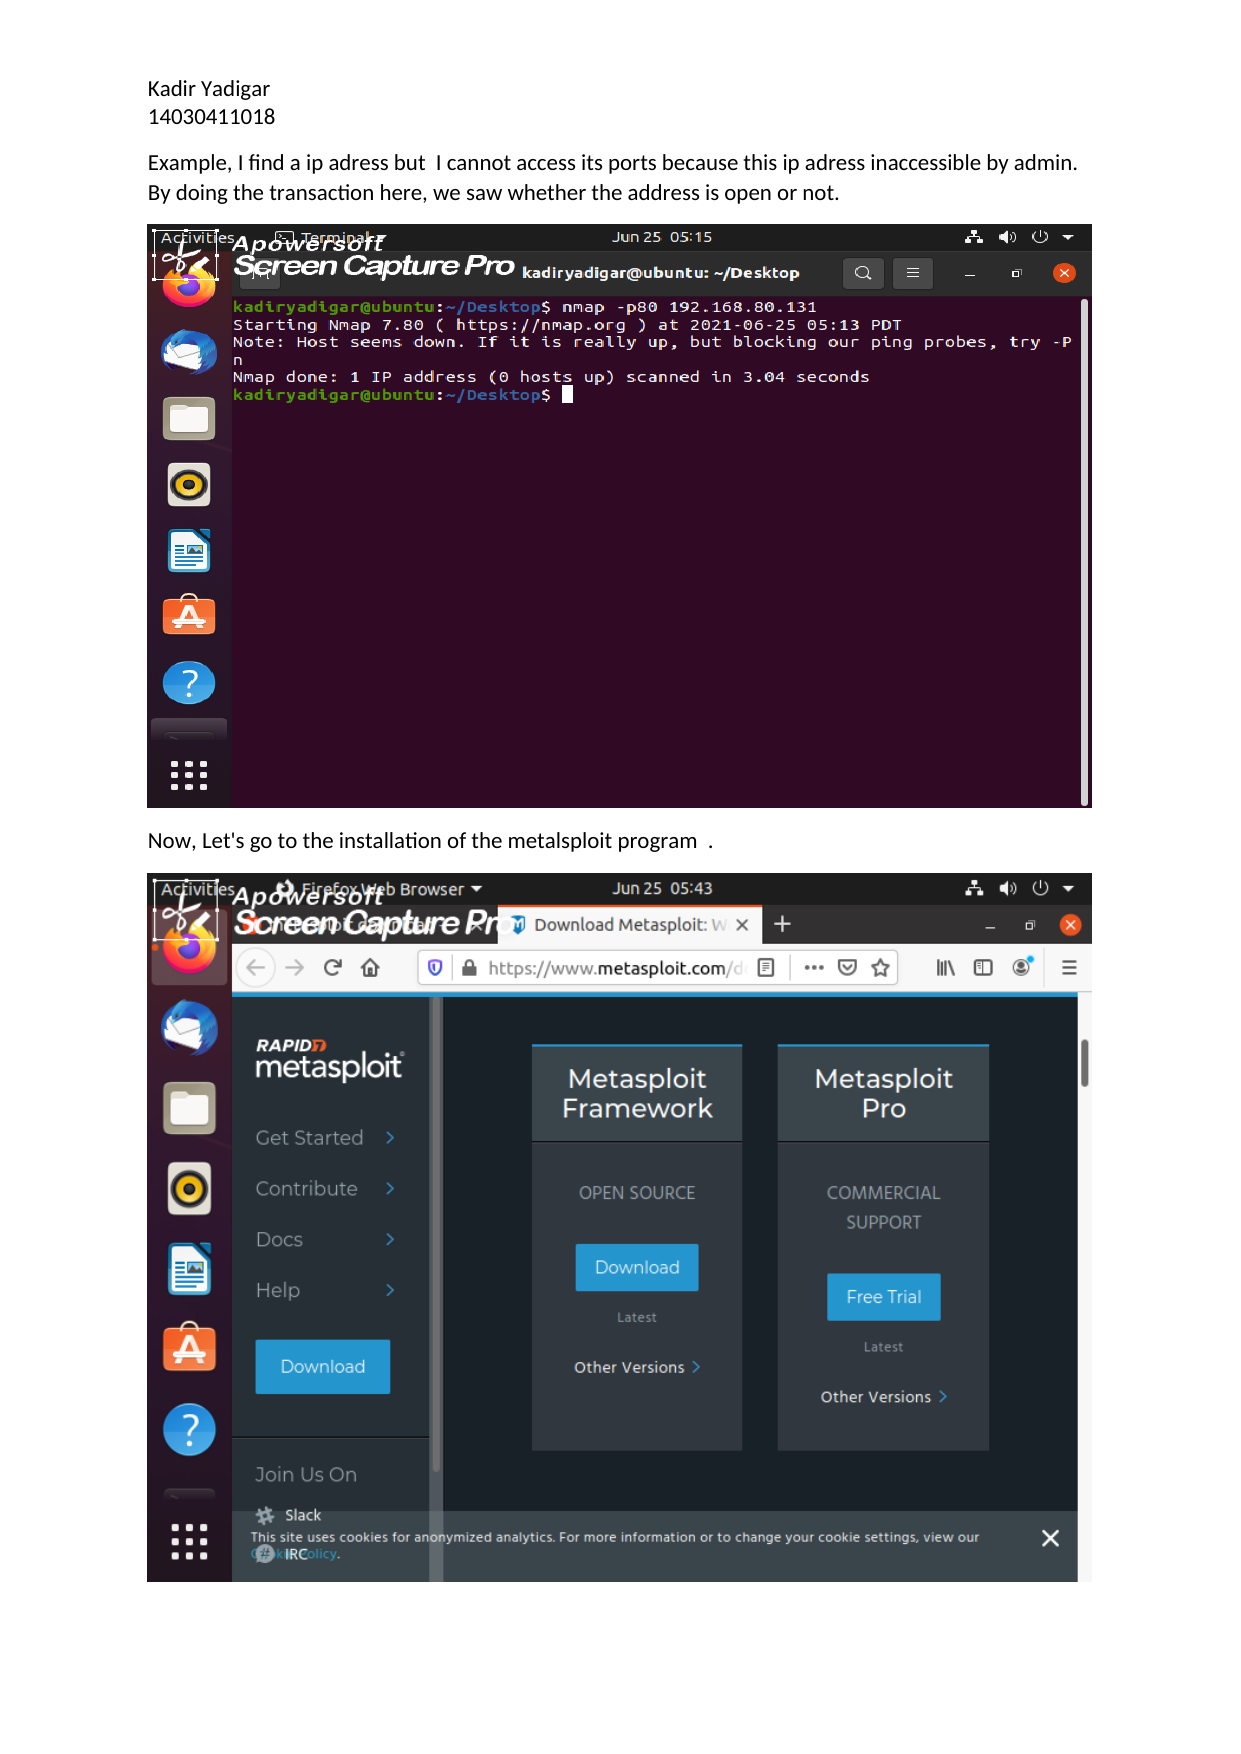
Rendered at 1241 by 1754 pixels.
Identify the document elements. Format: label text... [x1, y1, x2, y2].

text Example, I find a ip adress but I cannot access its ports because this ip adress inaccessible by admin. By doing the transaction here, we saw whether the address is open or not. [148, 148, 1093, 206]
picture [147, 224, 1092, 808]
picture [147, 873, 1092, 1582]
text Now, Let's go to the installation of the metalsploit program . [148, 826, 1093, 854]
